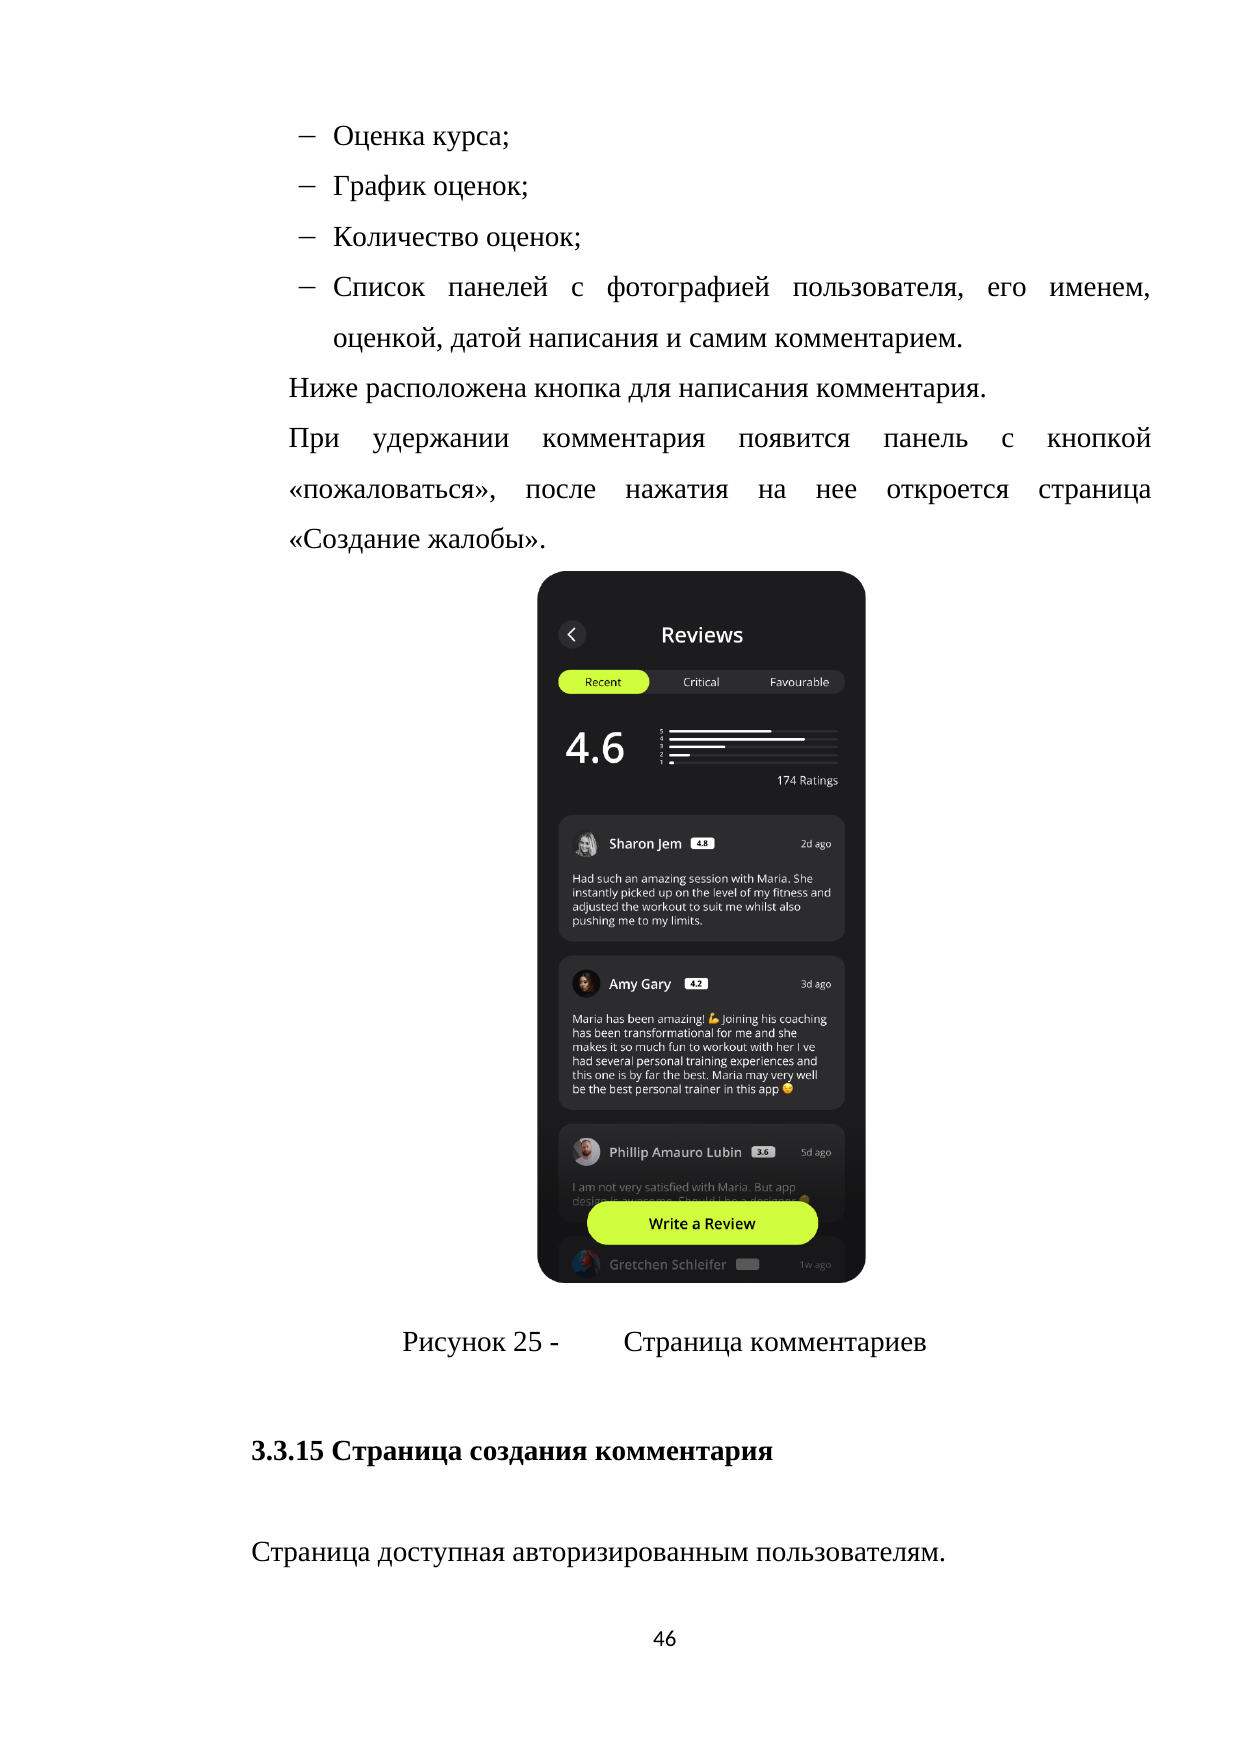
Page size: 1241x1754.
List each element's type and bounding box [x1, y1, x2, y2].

picture [537, 571, 866, 1283]
